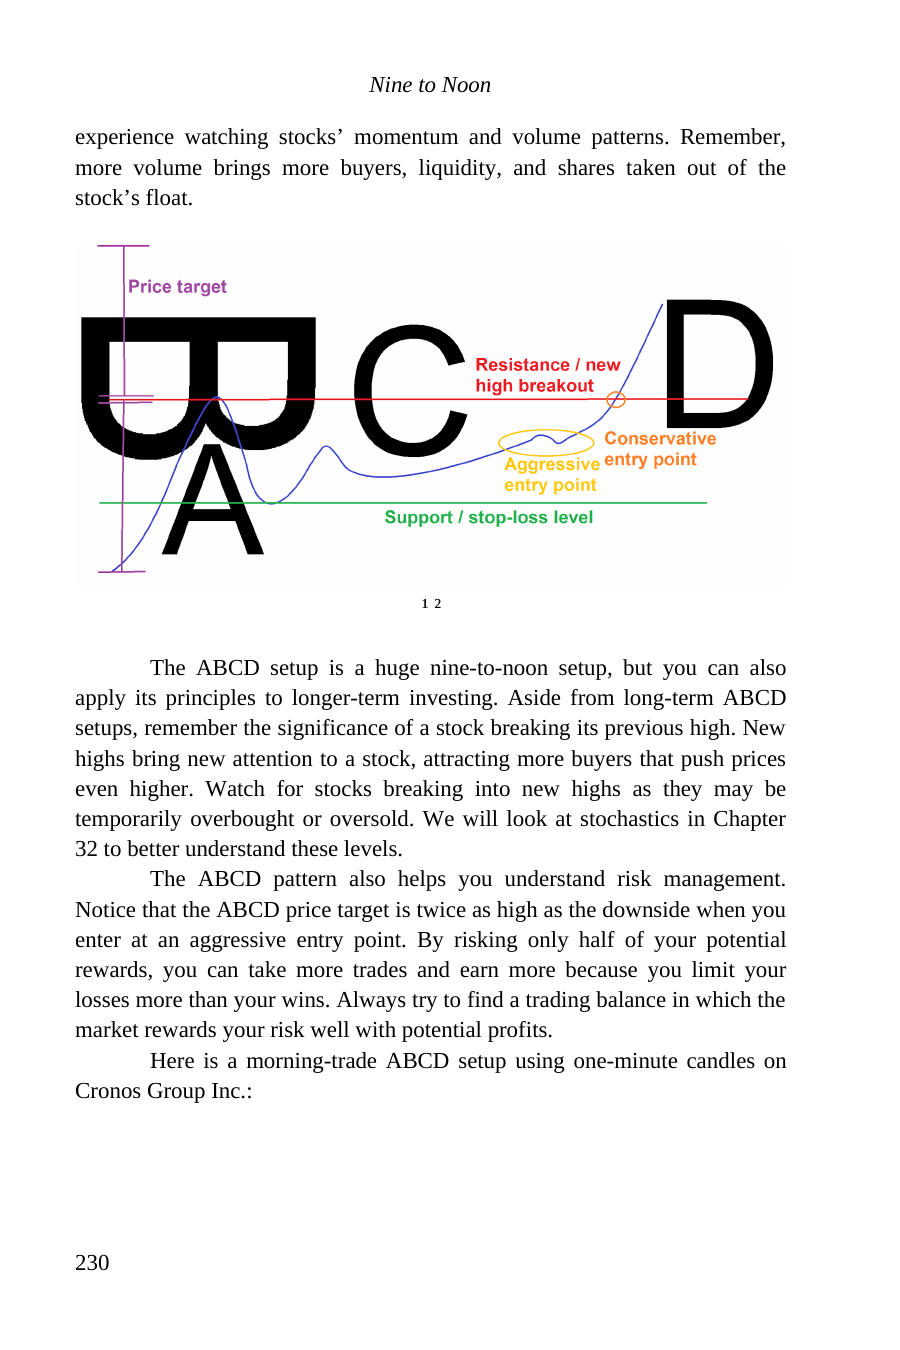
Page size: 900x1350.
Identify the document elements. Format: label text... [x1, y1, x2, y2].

text ¹ ² [75, 593, 787, 620]
text Here is a morning-trade ABCD setup using one-minute candles on Cronos Group Inc.: [75, 1047, 787, 1103]
text The ABCD setup is a huge nine-to-noon setup, but you can also apply its principles to longer-term investing. Aside from long-term ABCD setups, remember the significance of a stock breaking its previous high. New highs bring new attention to a stock, attracting more buyers that push prices even higher. Watch for stocks breaking into new highs as they may be temporarily overbought or oversold. We will look at stochastics in Chapter 32 to better understand these levels. [75, 654, 787, 862]
picture [75, 244, 788, 590]
text The ABCD pattern also helps you understand risk management. Notice that the ABCD price target is twice as high as the downside when you enter at an aggressive entry point. By risking only half of your potential rewards, you can take more trades and earn more because you limit your losses more than your wins. Always try to find a trading balance in which the market rewards your risk well with potential profits. [75, 865, 787, 1043]
